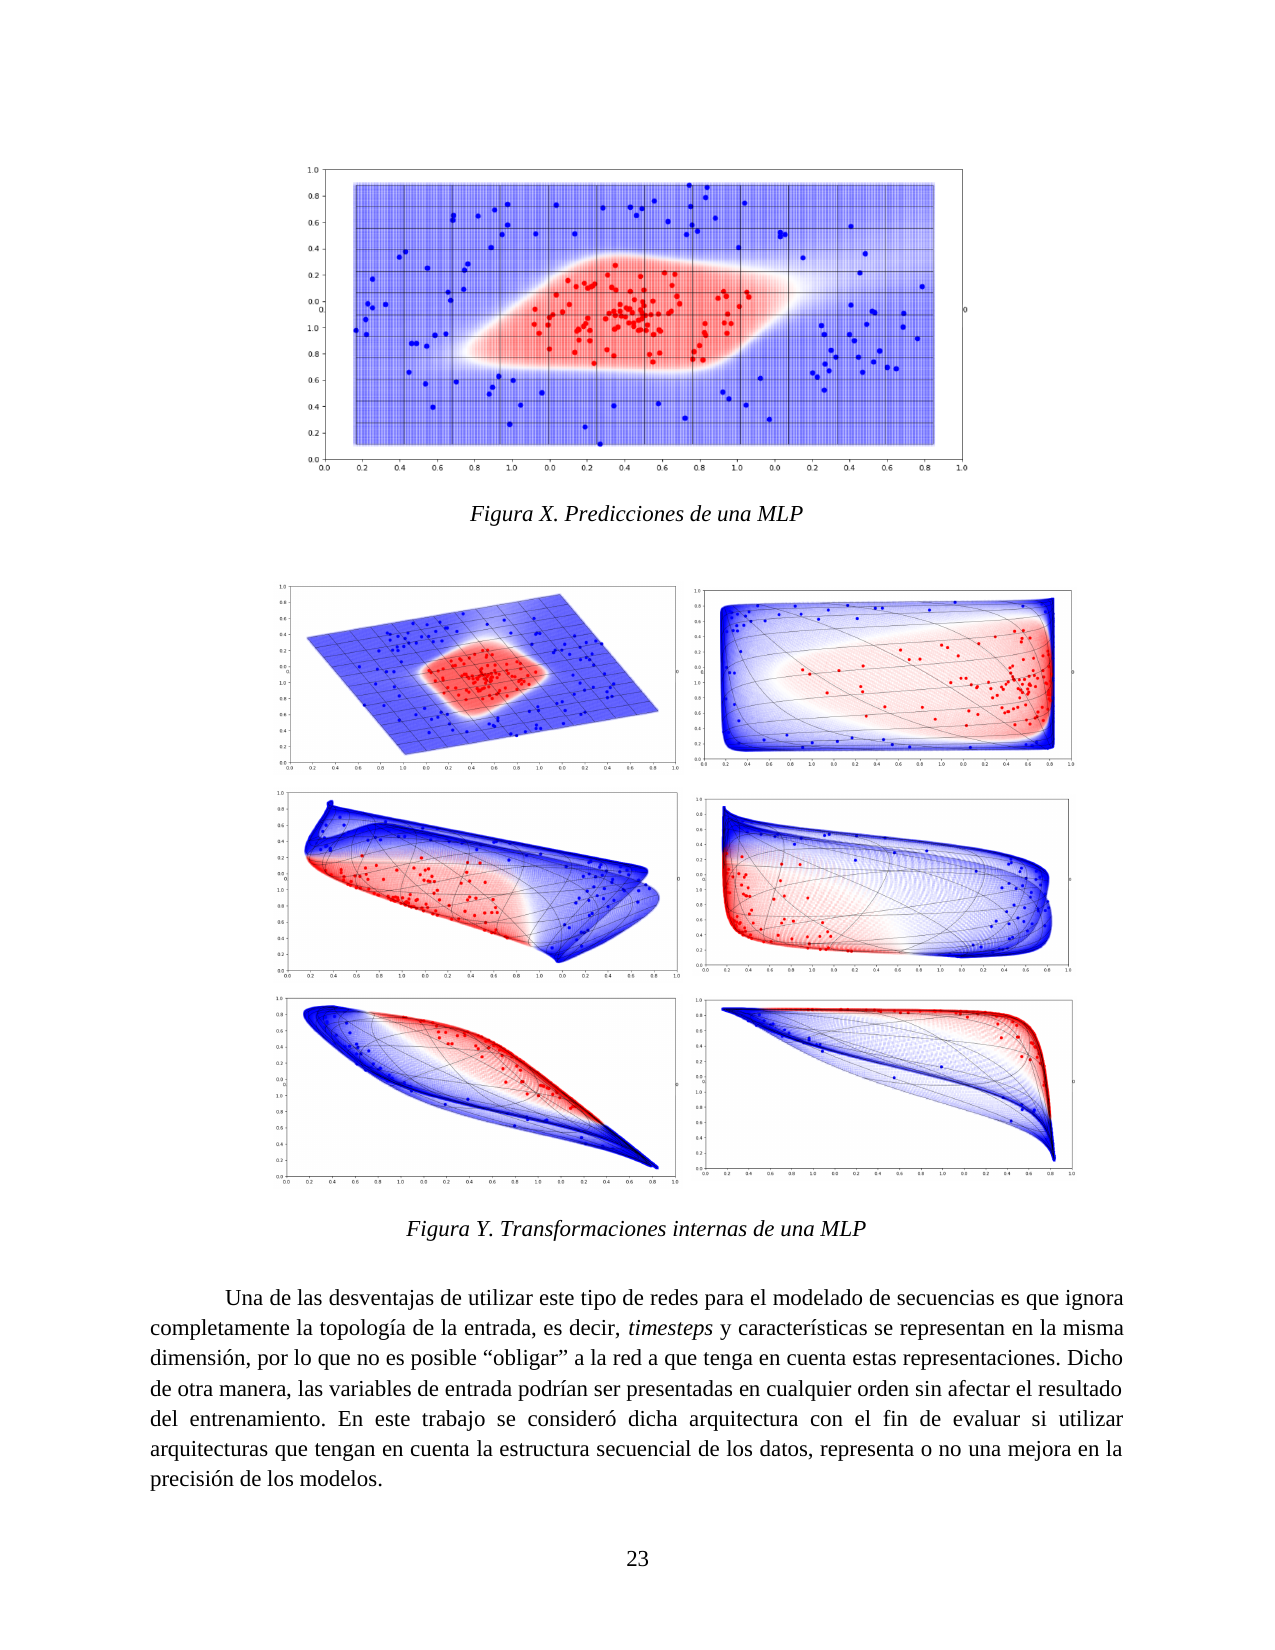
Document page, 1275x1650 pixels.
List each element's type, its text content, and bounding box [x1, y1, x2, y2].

picture [273, 581, 684, 775]
picture [691, 587, 1077, 769]
table_header [151, 571, 1124, 1202]
text Una de las desventajas de utilizar este tipo de redes para el modelado de secuencias es que ignora completamente la topología de la entrada, es decir, timesteps y características se representan en la misma dimensión, por lo que no es posible “obligar” a la red a que tenga en cuenta estas representaciones. Dicho de otra manera, las variables de entrada podrían ser presentadas en cualquier orden sin afectar el resultado del entrenamiento. En este trabajo se consideró dicha arquitectura con el fin de evaluar si utilizar arquitecturas que tengan en cuenta la estructura secuencial de los datos, representa o no una mejora en la precisión de los modelos. [150, 1284, 1125, 1492]
table_header [151, 152, 1124, 487]
picture [273, 787, 683, 983]
picture [302, 162, 973, 477]
picture [692, 794, 1076, 976]
picture [691, 996, 1077, 1181]
table_cell Figura Y. Transformaciones internas de una MLP [151, 1205, 1124, 1252]
table_cell Figura X. Predicciones de una MLP [151, 489, 1124, 537]
picture [273, 994, 683, 1189]
